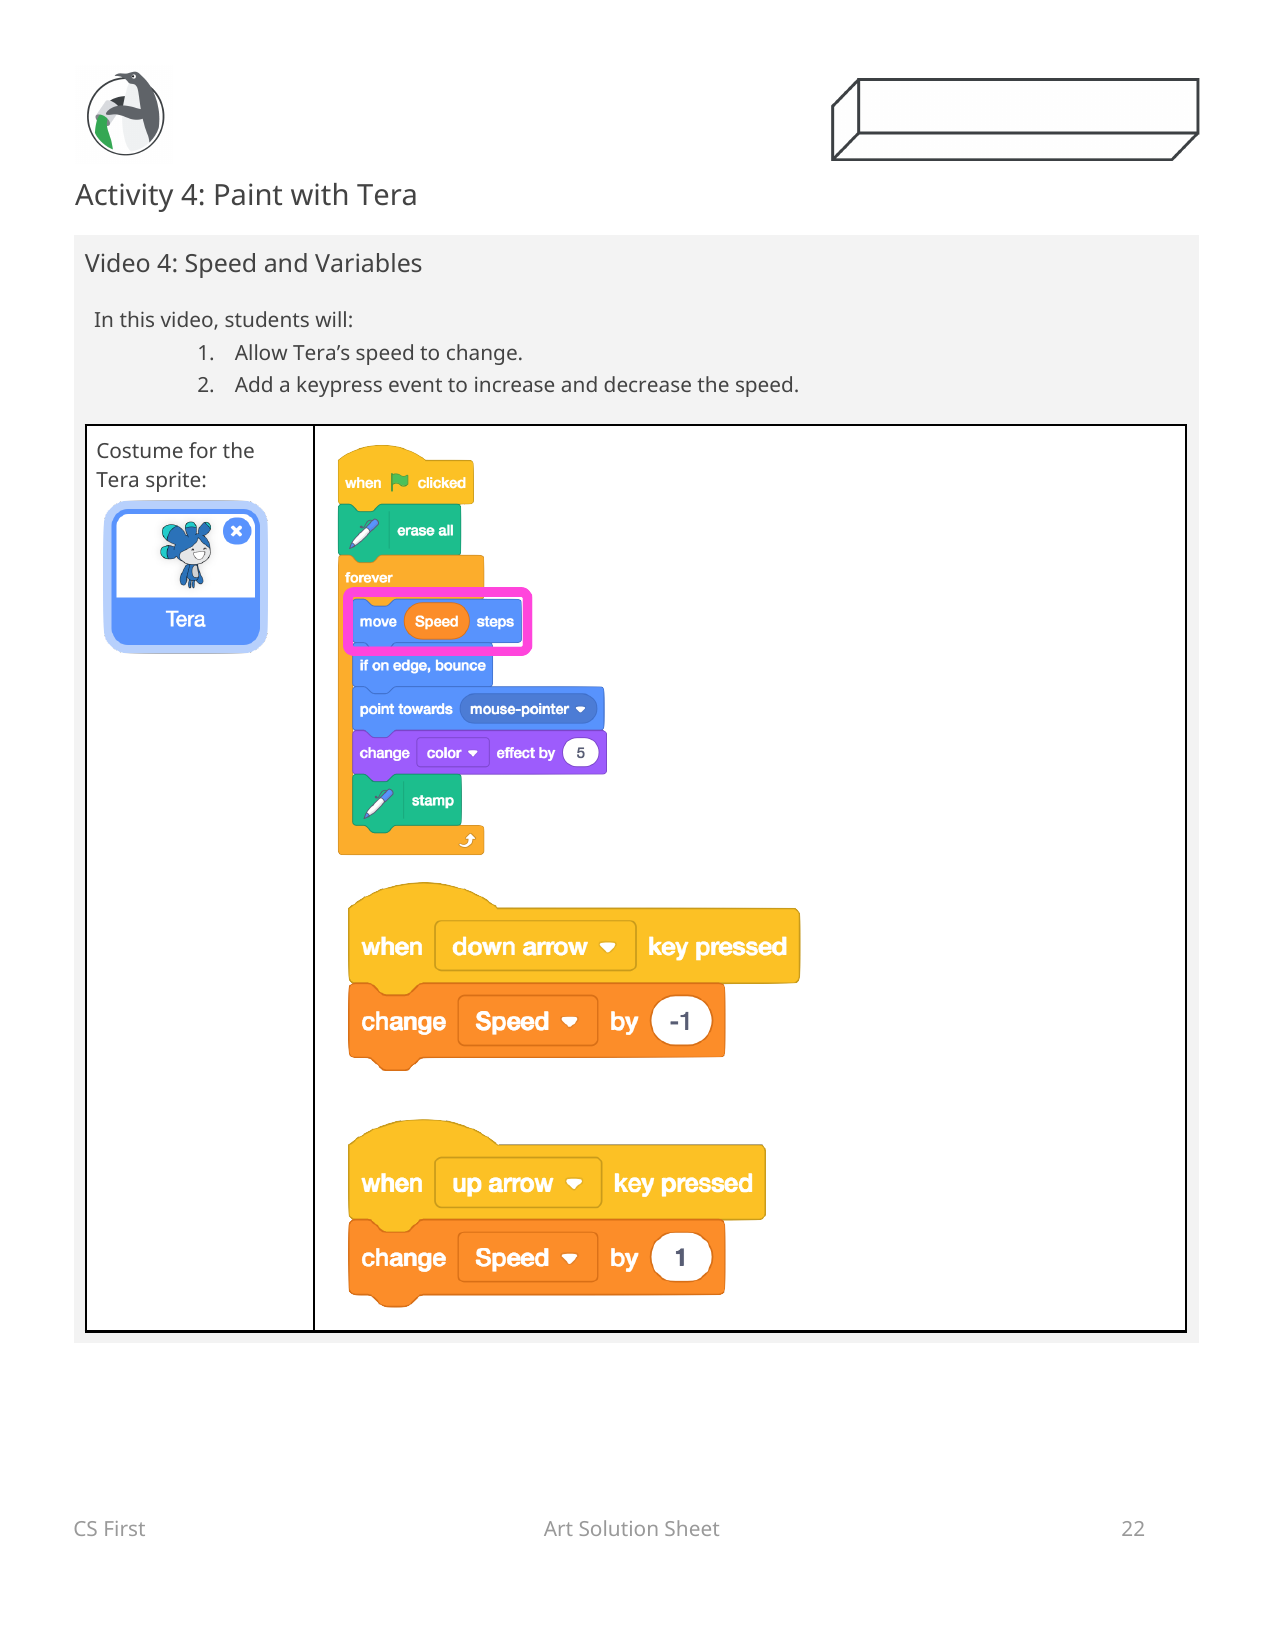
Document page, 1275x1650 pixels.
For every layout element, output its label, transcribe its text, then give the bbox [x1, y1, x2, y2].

table_header Video 4: Speed and Variables In this video, students will: Allow Tera’s speed to change. Add a keypress event to increase and decrease the speed. [74, 235, 1199, 1343]
picture [829, 69, 1201, 161]
subtitle Activity 4: Paint with Tera [75, 131, 1139, 214]
picture [324, 436, 811, 1320]
picture [99, 495, 273, 660]
picture [75, 65, 174, 131]
